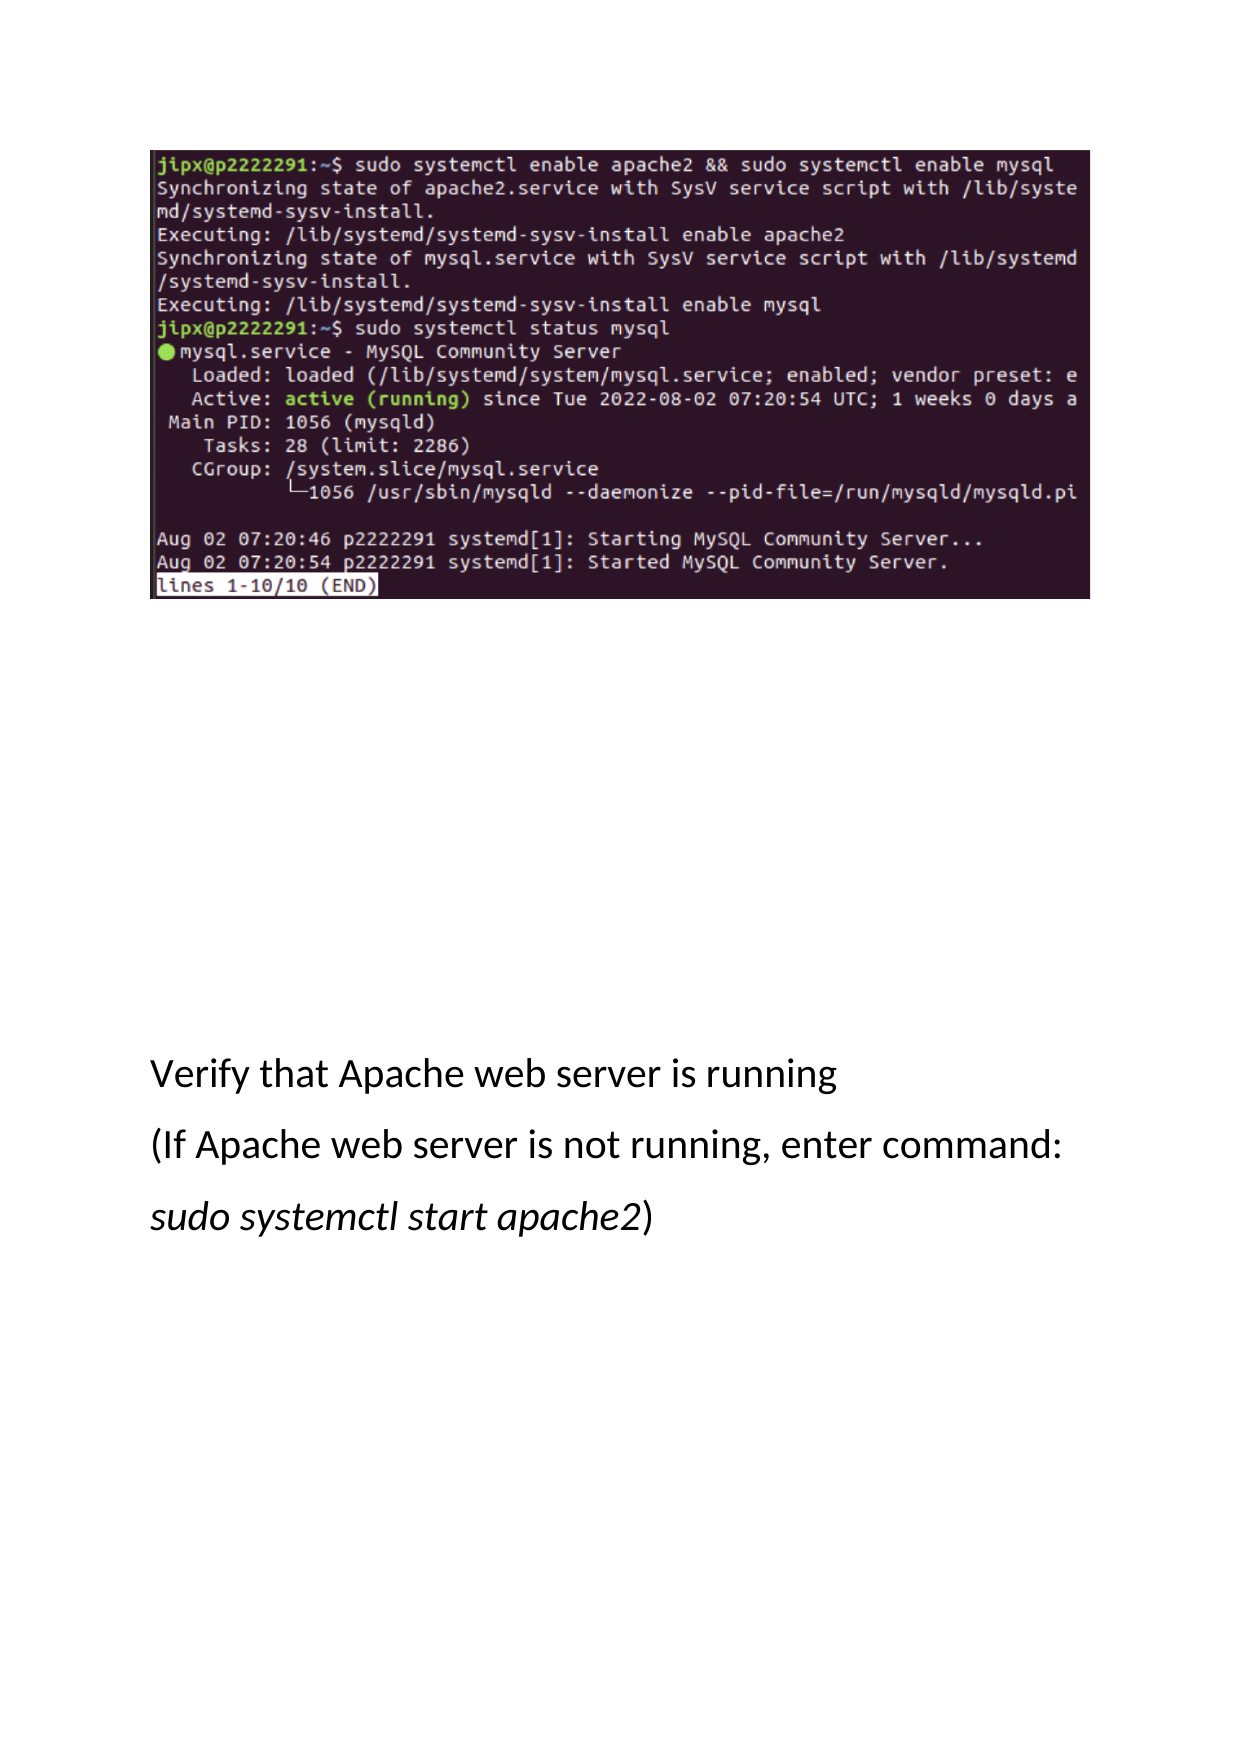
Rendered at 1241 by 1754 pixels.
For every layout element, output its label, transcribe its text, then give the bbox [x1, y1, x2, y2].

text sudo systemctl start apache2) [150, 1190, 1090, 1241]
text Verify that Apache web server is running [150, 1047, 1090, 1097]
picture [150, 150, 1091, 599]
text (If Apache web server is not running, enter command: [150, 1118, 1090, 1169]
